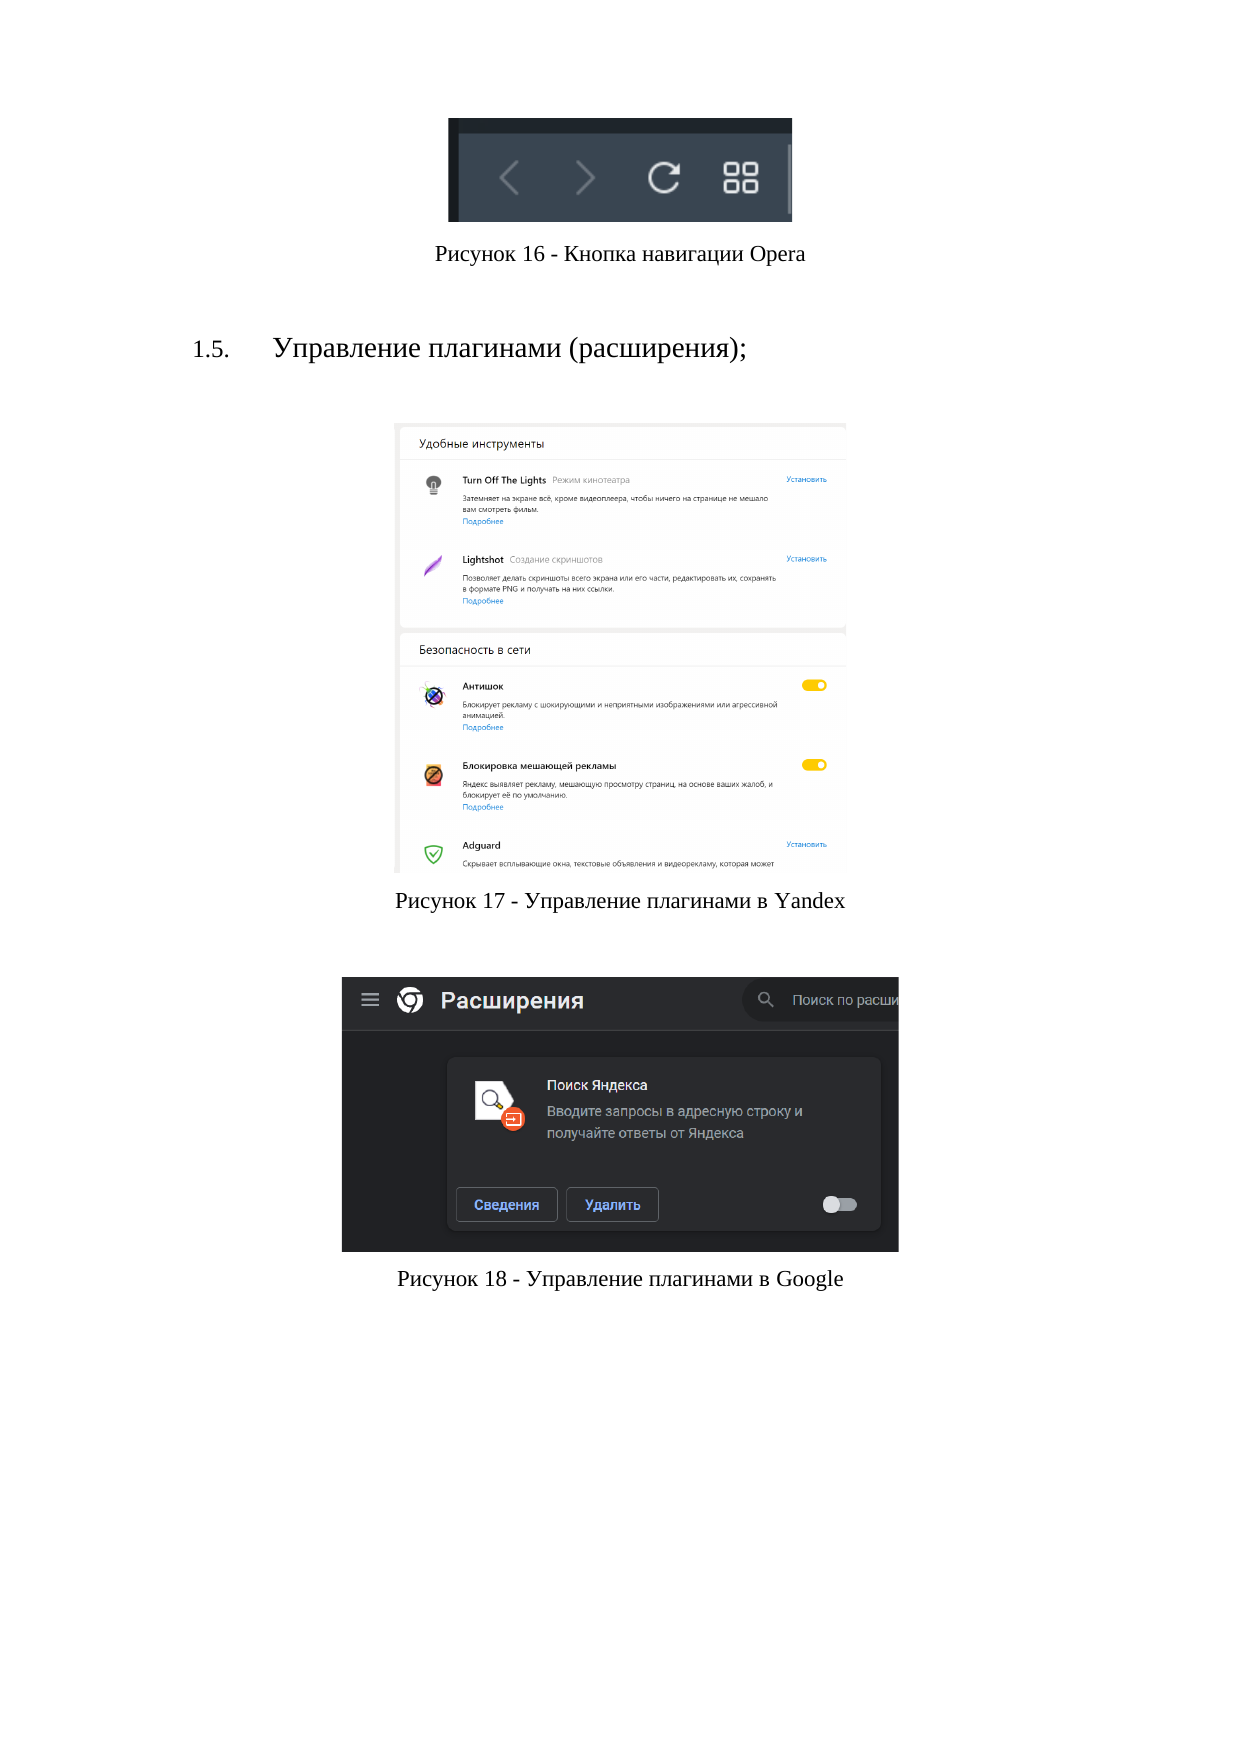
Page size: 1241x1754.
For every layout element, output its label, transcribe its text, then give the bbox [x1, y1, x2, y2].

picture [394, 423, 847, 873]
text Рисунок 16 - Кнопка навигации Opera [118, 240, 1122, 266]
text Рисунок 18 - Управление плагинами в Google [118, 1266, 1122, 1292]
list Управление плагинами (расширения); [118, 330, 1122, 364]
text Рисунок 17 - Управление плагинами в Yandex [118, 887, 1122, 913]
picture [448, 118, 793, 222]
picture [341, 977, 899, 1252]
